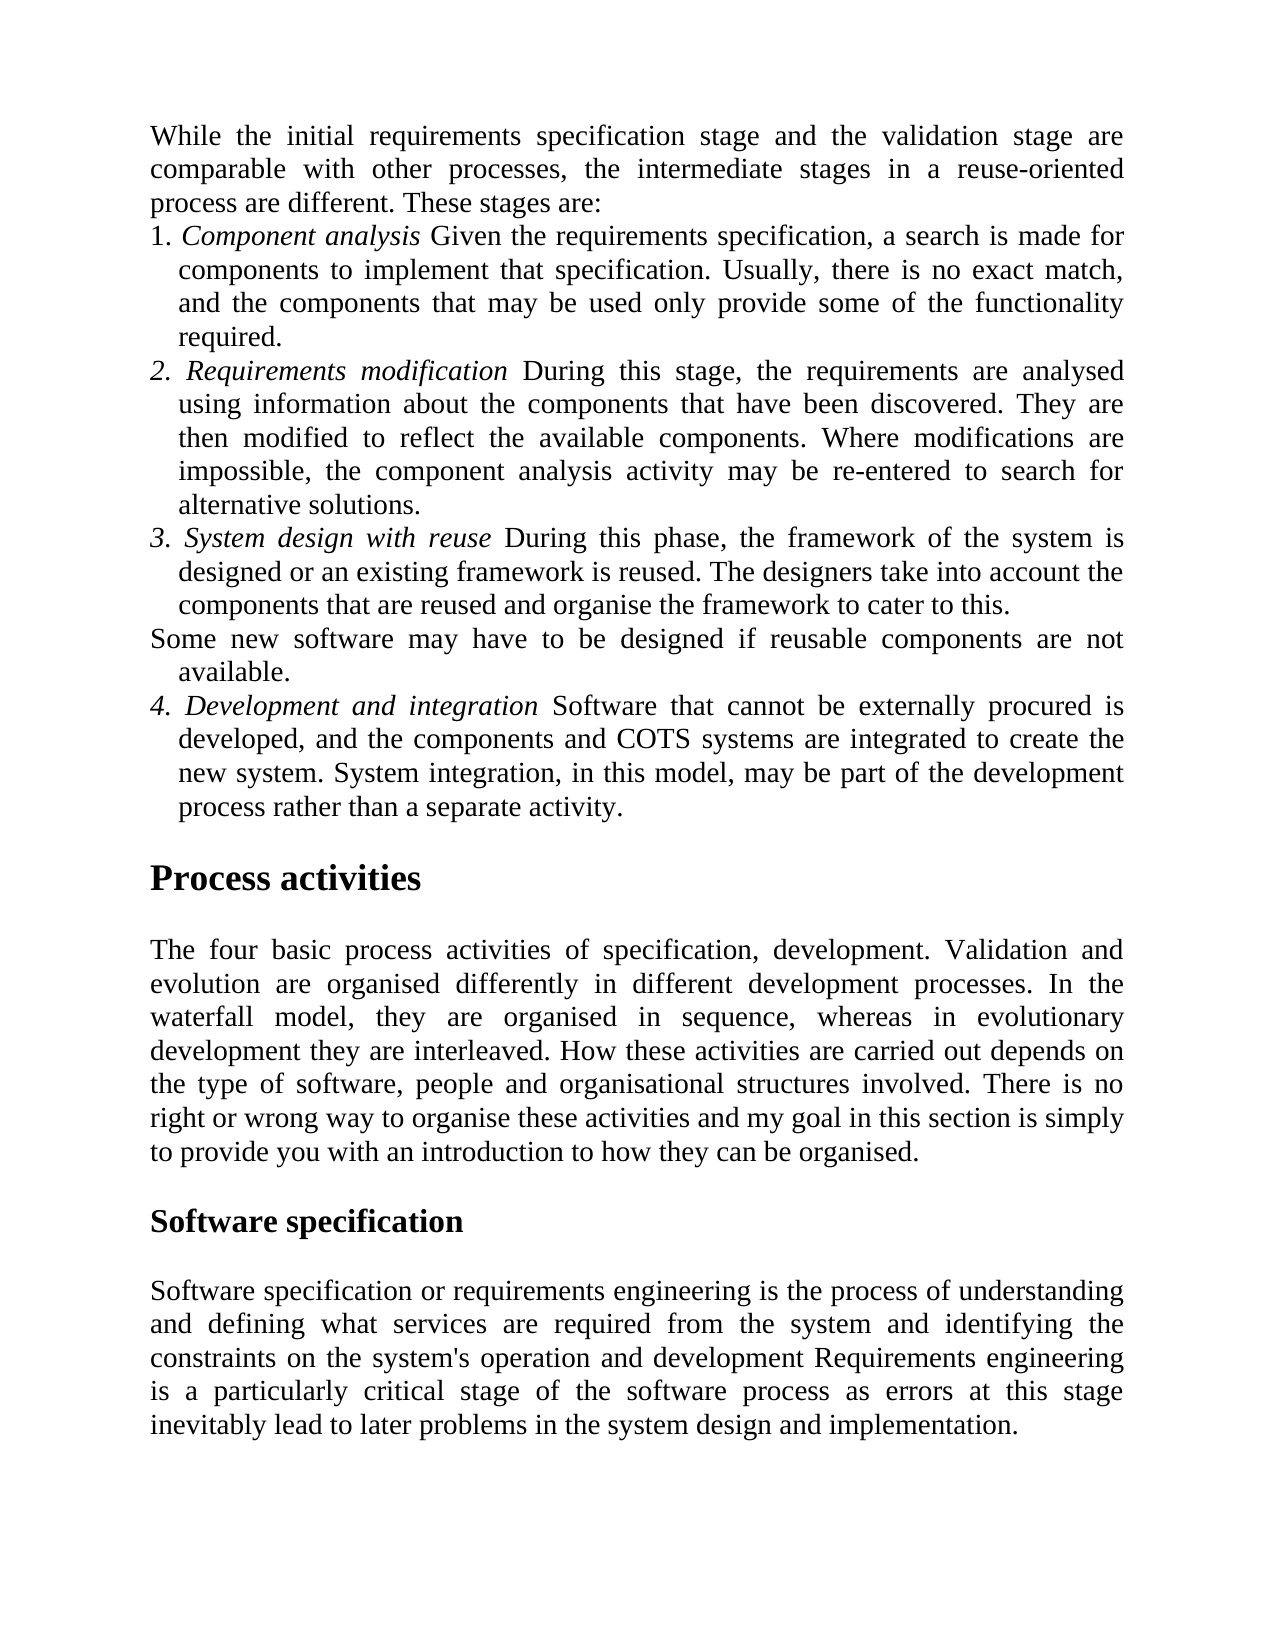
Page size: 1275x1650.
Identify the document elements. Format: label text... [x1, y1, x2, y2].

text 3. System design with reuse During this phase, the framework of the system is designed or an existing framework is reused. The designers take into account the components that are reused and organise the framework to cater to this. [150, 520, 1125, 621]
text Software specification [150, 1201, 1125, 1239]
text 2. Requirements modification During this stage, the requirements are analysed using information about the components that have been discovered. They are then modified to reflect the available components. Where modifications are impossible, the component analysis activity may be re-entered to search for alternative solutions. [150, 353, 1125, 520]
text Some new software may have to be designed if reusable components are not available. [150, 621, 1125, 688]
text While the initial requirements specification stage and the validation stage are comparable with other processes, the intermediate stages in a reuse-oriented process are different. These stages are: [150, 118, 1125, 218]
text The four basic process activities of specification, development. Validation and evolution are organised differently in different development processes. In the waterfall model, they are organised in sequence, whereas in evolutionary development they are interleaved. How these activities are carried out depends on the type of software, people and organisational structures involved. There is no right or wrong way to organise these activities and my goal in this section is simply to provide you with an introduction to how they can be organised. [150, 932, 1125, 1167]
text Process activities [150, 856, 1125, 899]
text 1. Component analysis Given the requirements specification, a search is made for components to implement that specification. Usually, there is no exact match, and the components that may be used only provide some of the functionality required. [150, 218, 1125, 353]
text Software specification or requirements engineering is the process of understanding and defining what services are required from the system and identifying the constraints on the system's operation and development Requirements engineering is a particularly critical stage of the software process as errors at this stage inevitably lead to later problems in the system design and implementation. [150, 1273, 1125, 1440]
text 4. Development and integration Software that cannot be externally procured is developed, and the components and COTS systems are integrated to create the new system. System integration, in this model, may be part of the development process rather than a separate activity. [150, 688, 1125, 822]
